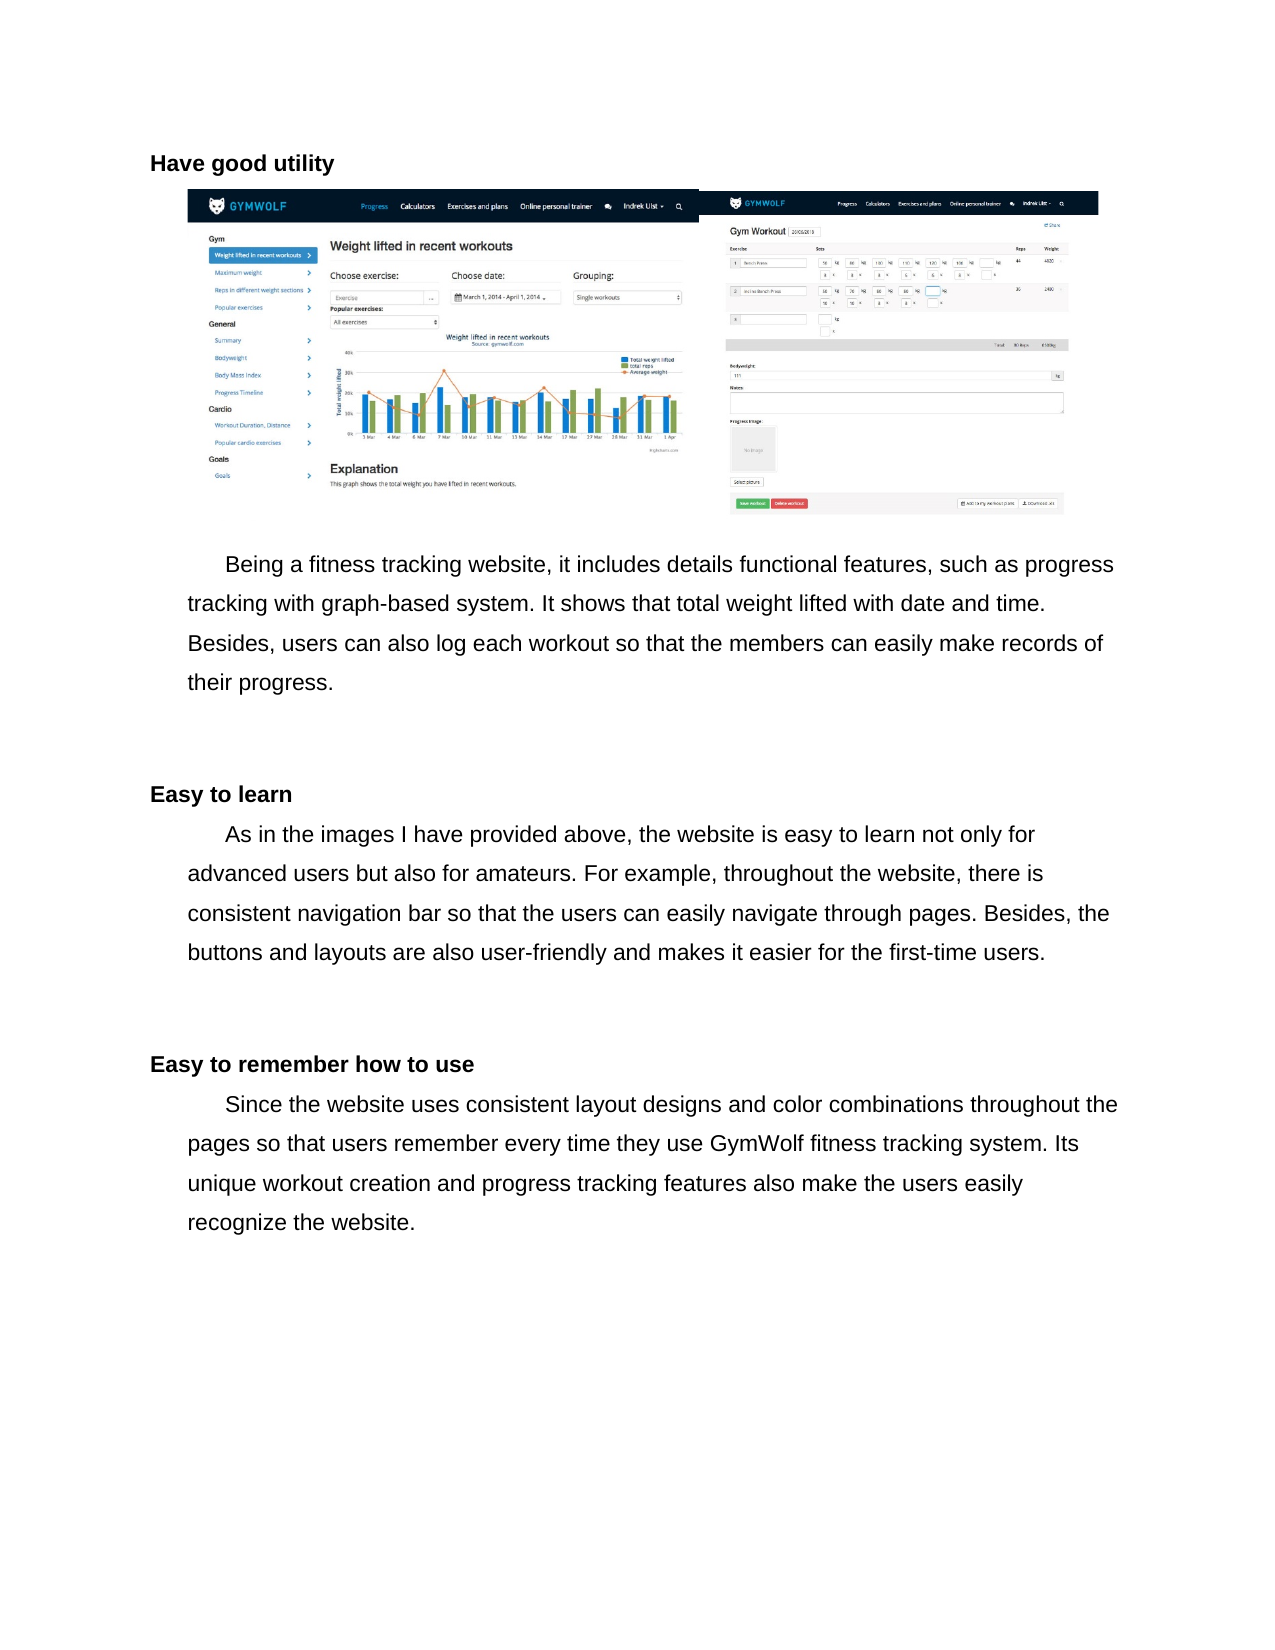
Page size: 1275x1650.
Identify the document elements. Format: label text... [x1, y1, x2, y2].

subtitle Easy to remember how to use [150, 1051, 1125, 1078]
text Being a fitness tracking website, it includes details functional features, such as progress tracking with graph-based system. It shows that total weight lifted with date and time. Besides, users can also log each workout so that the members can easily make records of their progress. [187, 551, 1125, 695]
text As in the images I have provided above, the website is easy to learn not only for advanced users but also for amateurs. For example, throughout the website, there is consistent navigation bar so that the users can easily navigate through pages. Besides, the buttons and layouts are also user-friendly and makes it easier for the first-time users. [187, 821, 1125, 966]
picture [187, 189, 1099, 521]
subtitle Easy to learn [150, 781, 1125, 808]
text Since the website uses consistent layout designs and color combinations throughout the pages so that users remember every time they use GymWolf fitness tracking system. Its unique workout creation and progress tracking features also make the users easily recognize the website. [187, 1091, 1125, 1236]
subtitle Have good utility [150, 150, 1125, 176]
